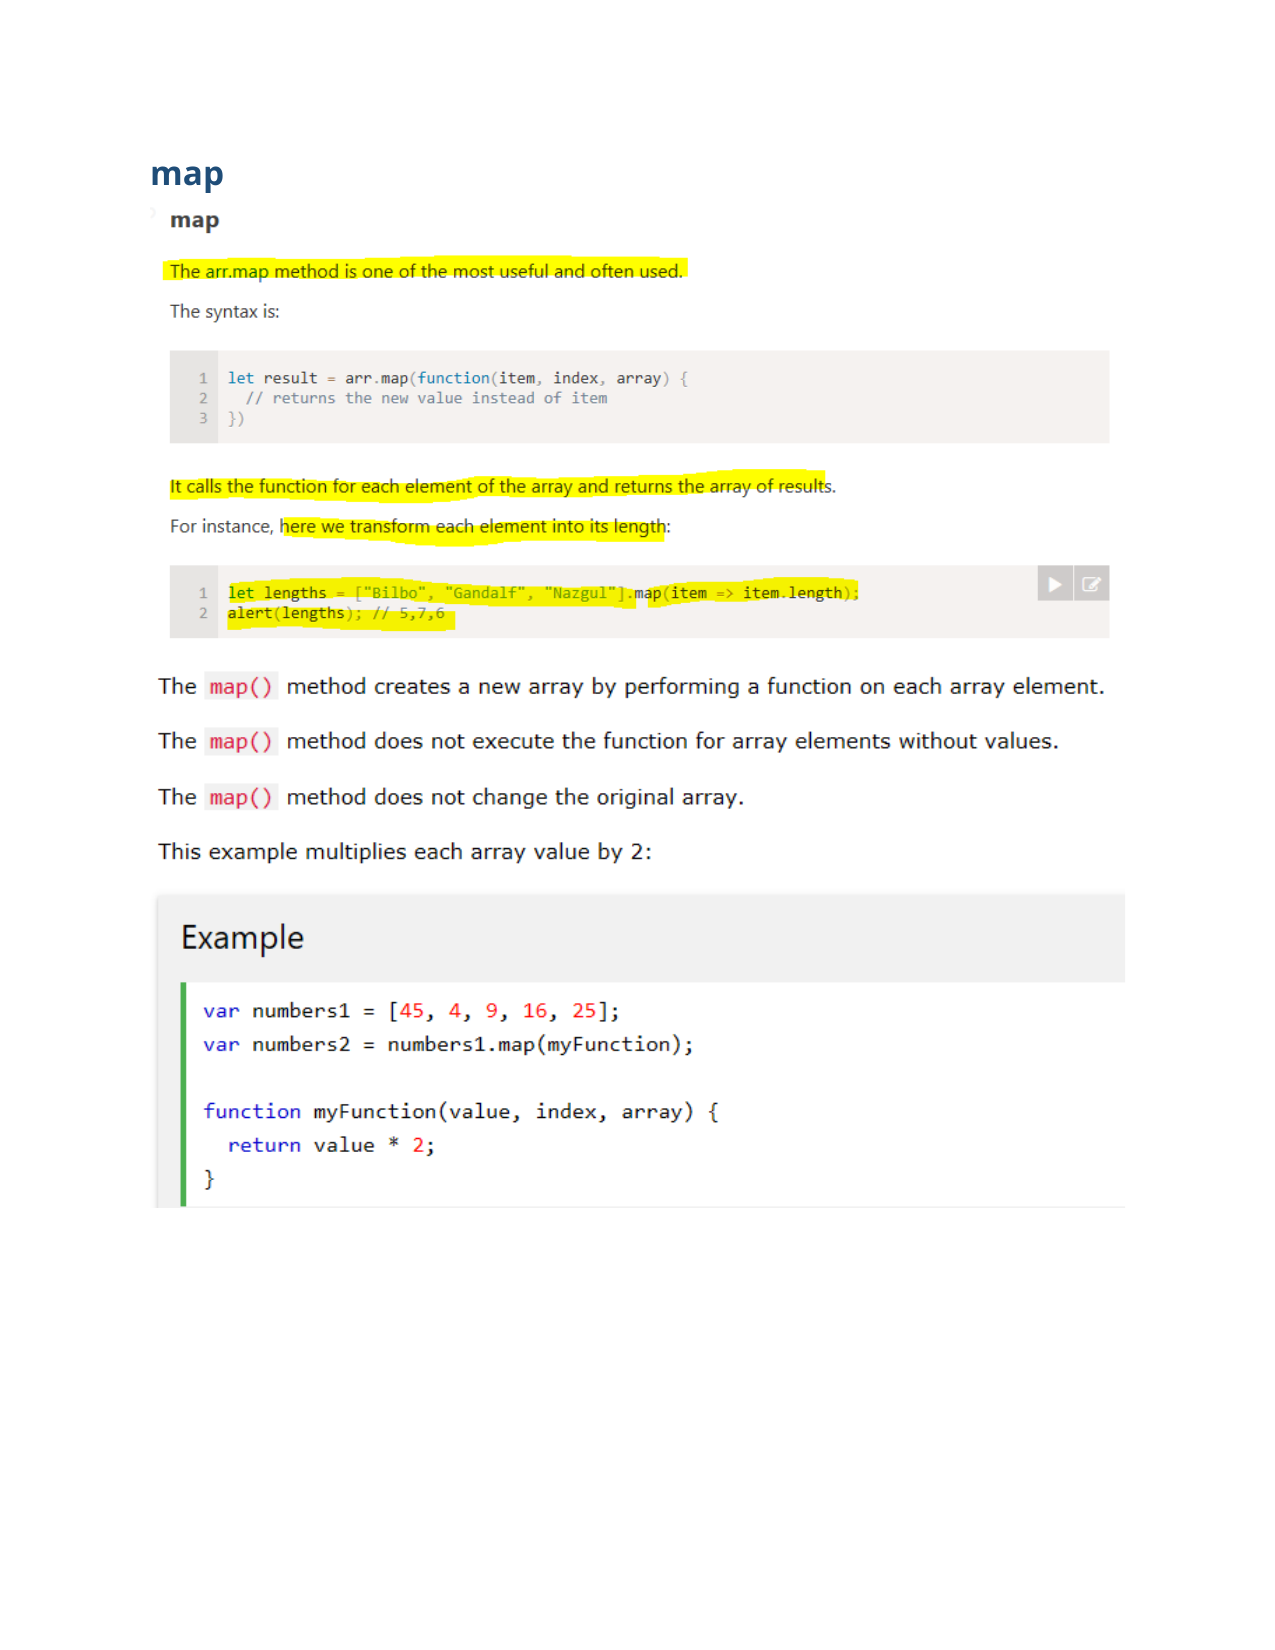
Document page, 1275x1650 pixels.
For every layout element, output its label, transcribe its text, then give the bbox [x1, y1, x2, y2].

picture [150, 198, 1125, 657]
subtitle map [150, 150, 1125, 198]
picture [150, 659, 1125, 1208]
